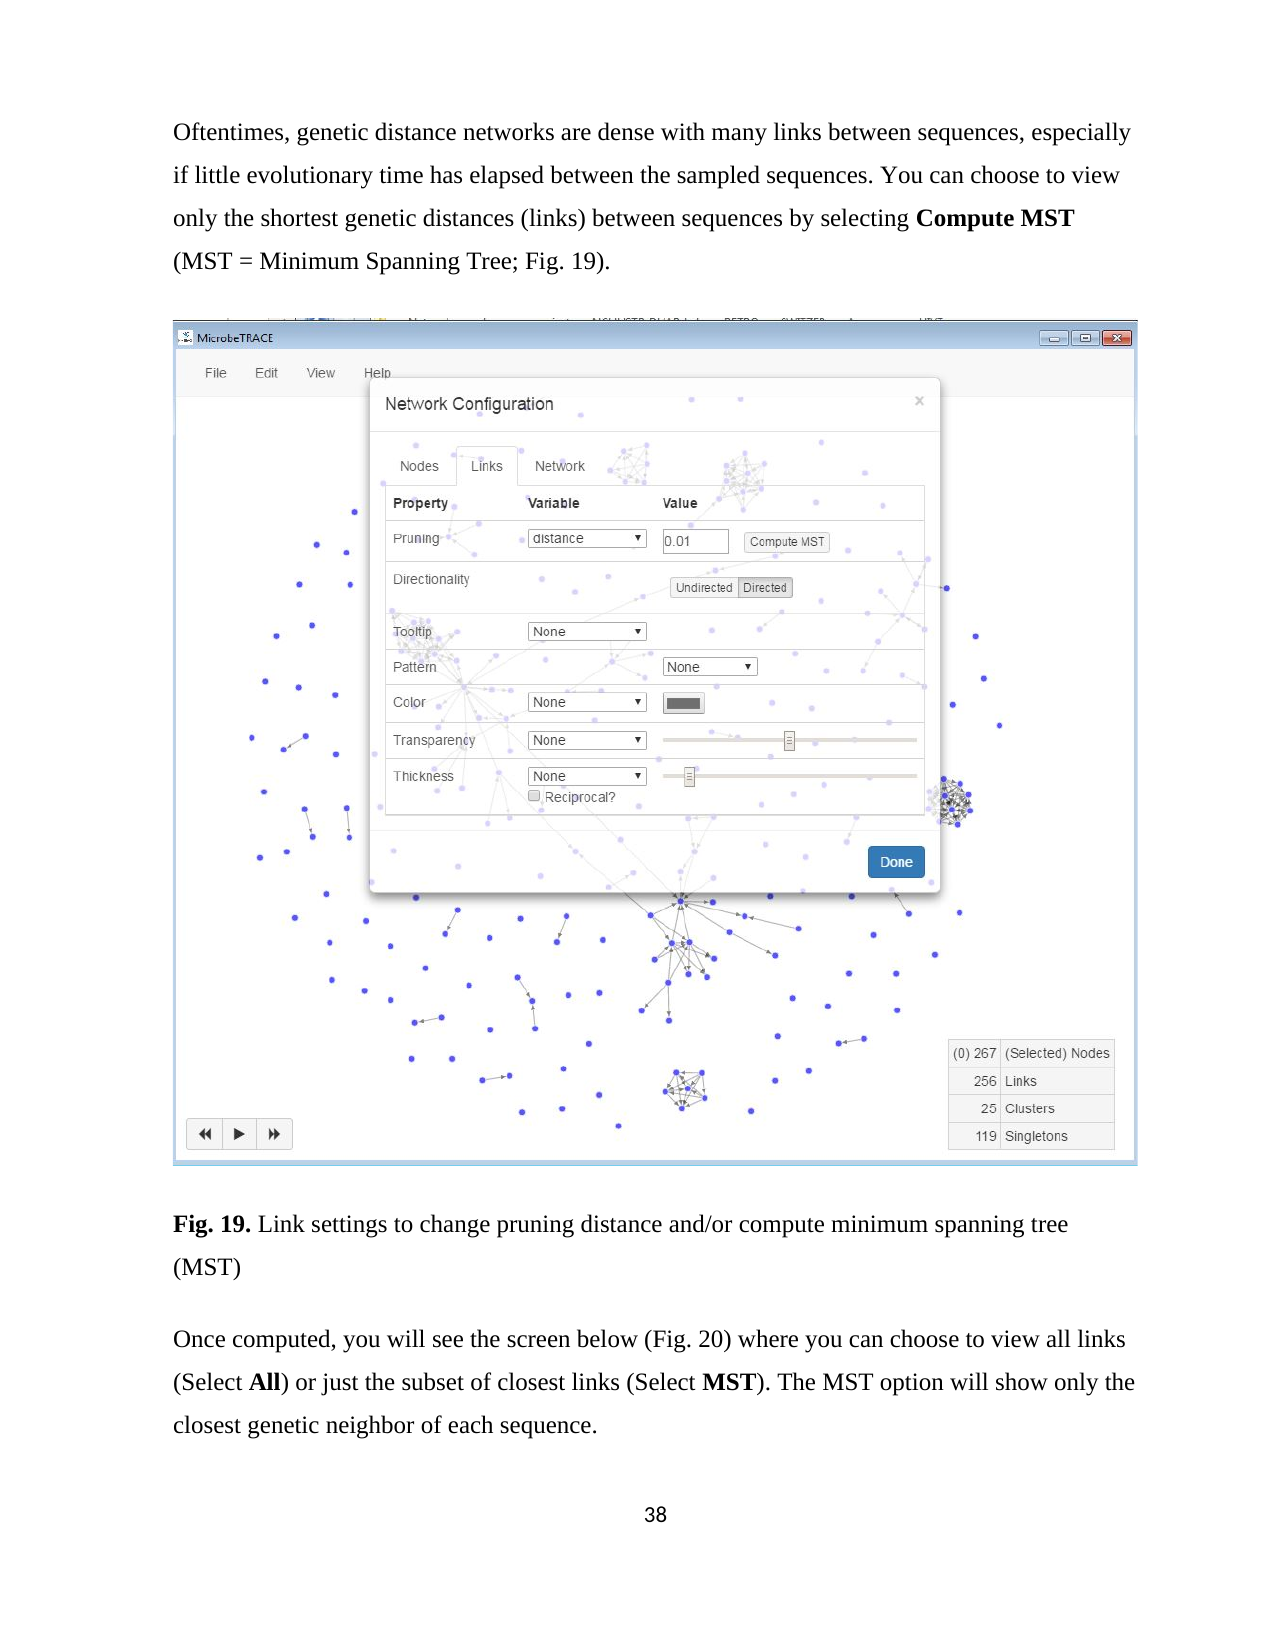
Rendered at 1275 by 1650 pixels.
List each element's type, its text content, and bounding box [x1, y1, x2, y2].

text Oftentimes, genetic distance networks are dense with many links between sequences, especially if little evolutionary time has elapsed between the sampled sequences. You can choose to view only the shortest genetic distances (links) between sequences by selecting Compute MST (MST = Minimum Spanning Tree; Fig. 19). [173, 117, 1137, 275]
picture [172, 318, 1138, 1166]
text Once computed, you will see the screen below (Fig. 20) where you can choose to view all links (Select All) or just the subset of closest links (Select MST). The MST option will show only the closest genetic neighbor of each sequence. [173, 1324, 1137, 1439]
text Fig. 19. Link settings to change pruning distance and/or compute minimum spanning tree (MST) [173, 1209, 1137, 1281]
